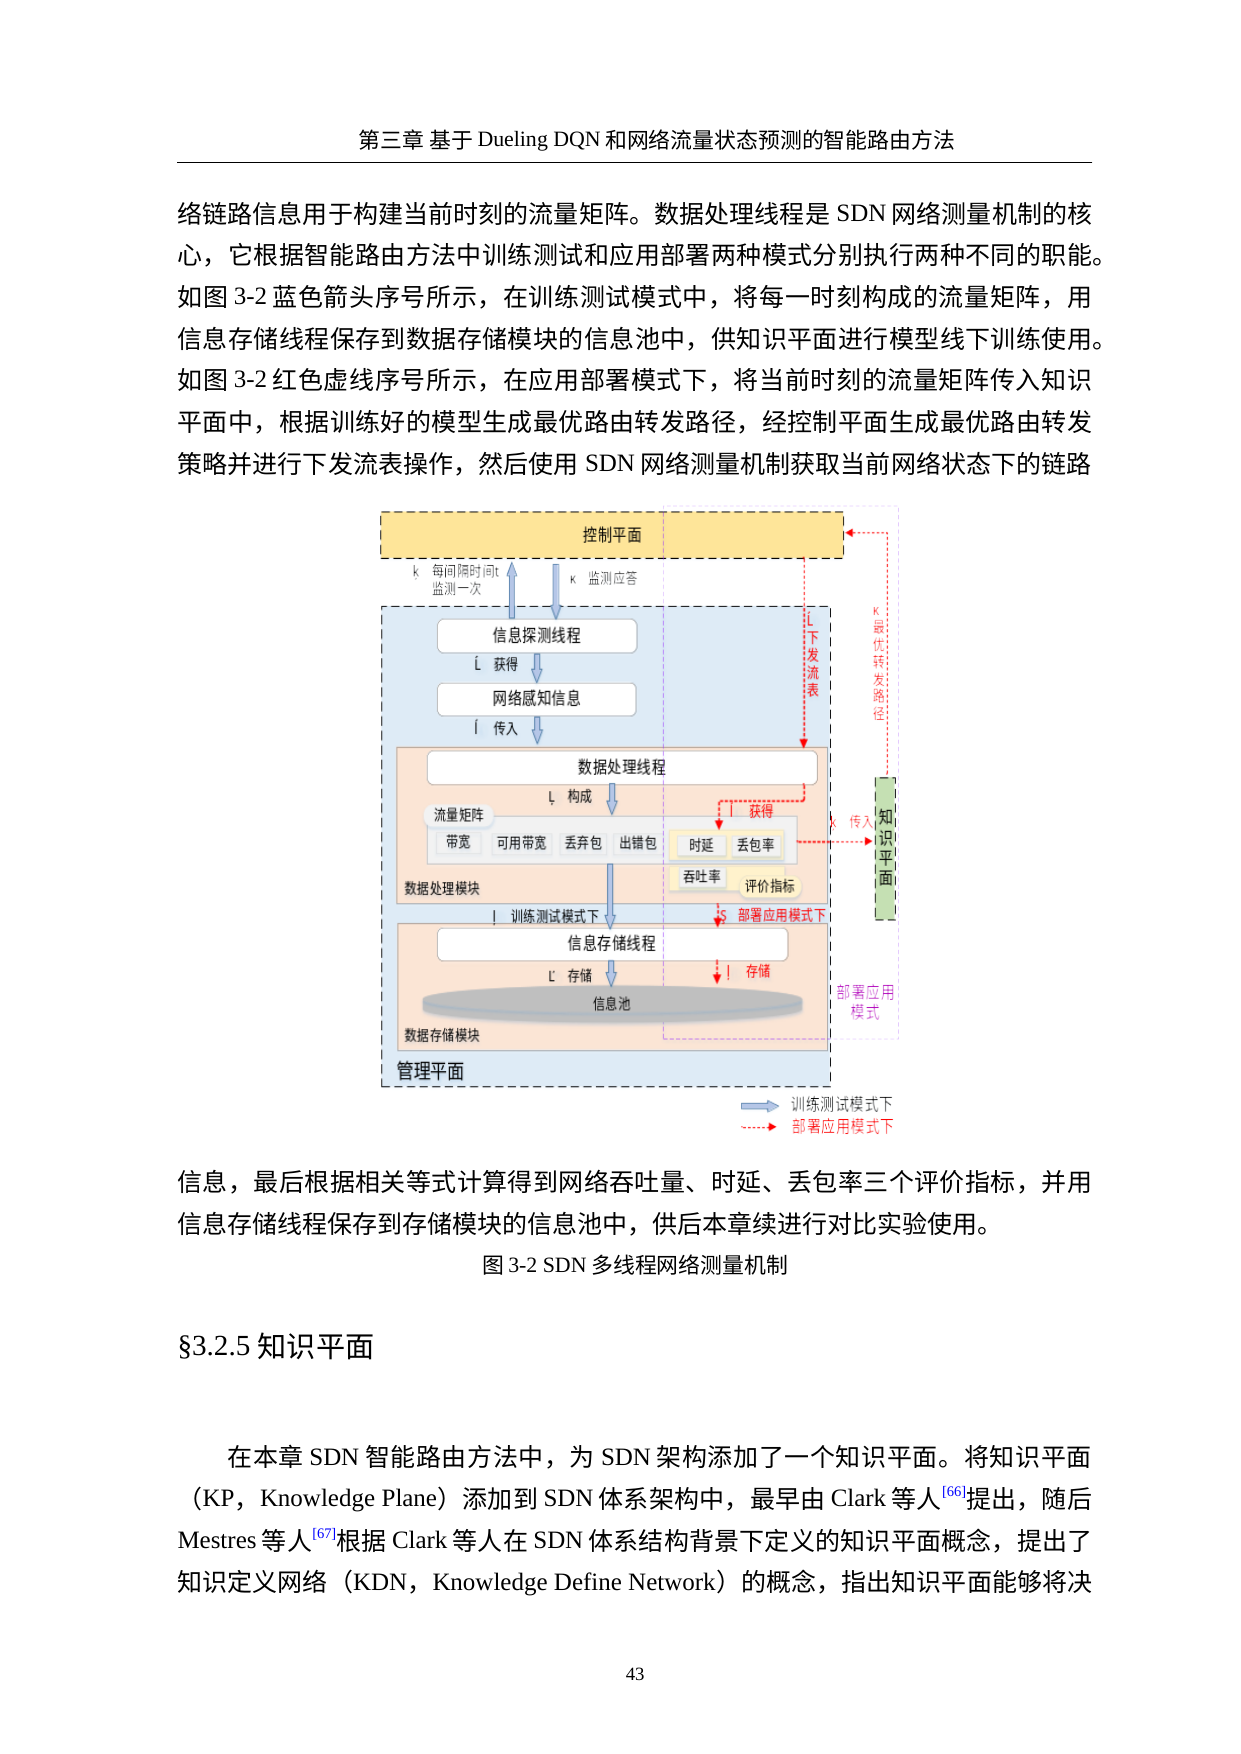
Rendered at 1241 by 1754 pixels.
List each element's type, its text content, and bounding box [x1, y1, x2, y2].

text 图3-2 SDN多线程网络测量机制 [177, 1243, 1092, 1285]
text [177, 1435, 1092, 1602]
subtitle §3.2.5 知识平面 [177, 1312, 1092, 1377]
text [177, 191, 1092, 1243]
